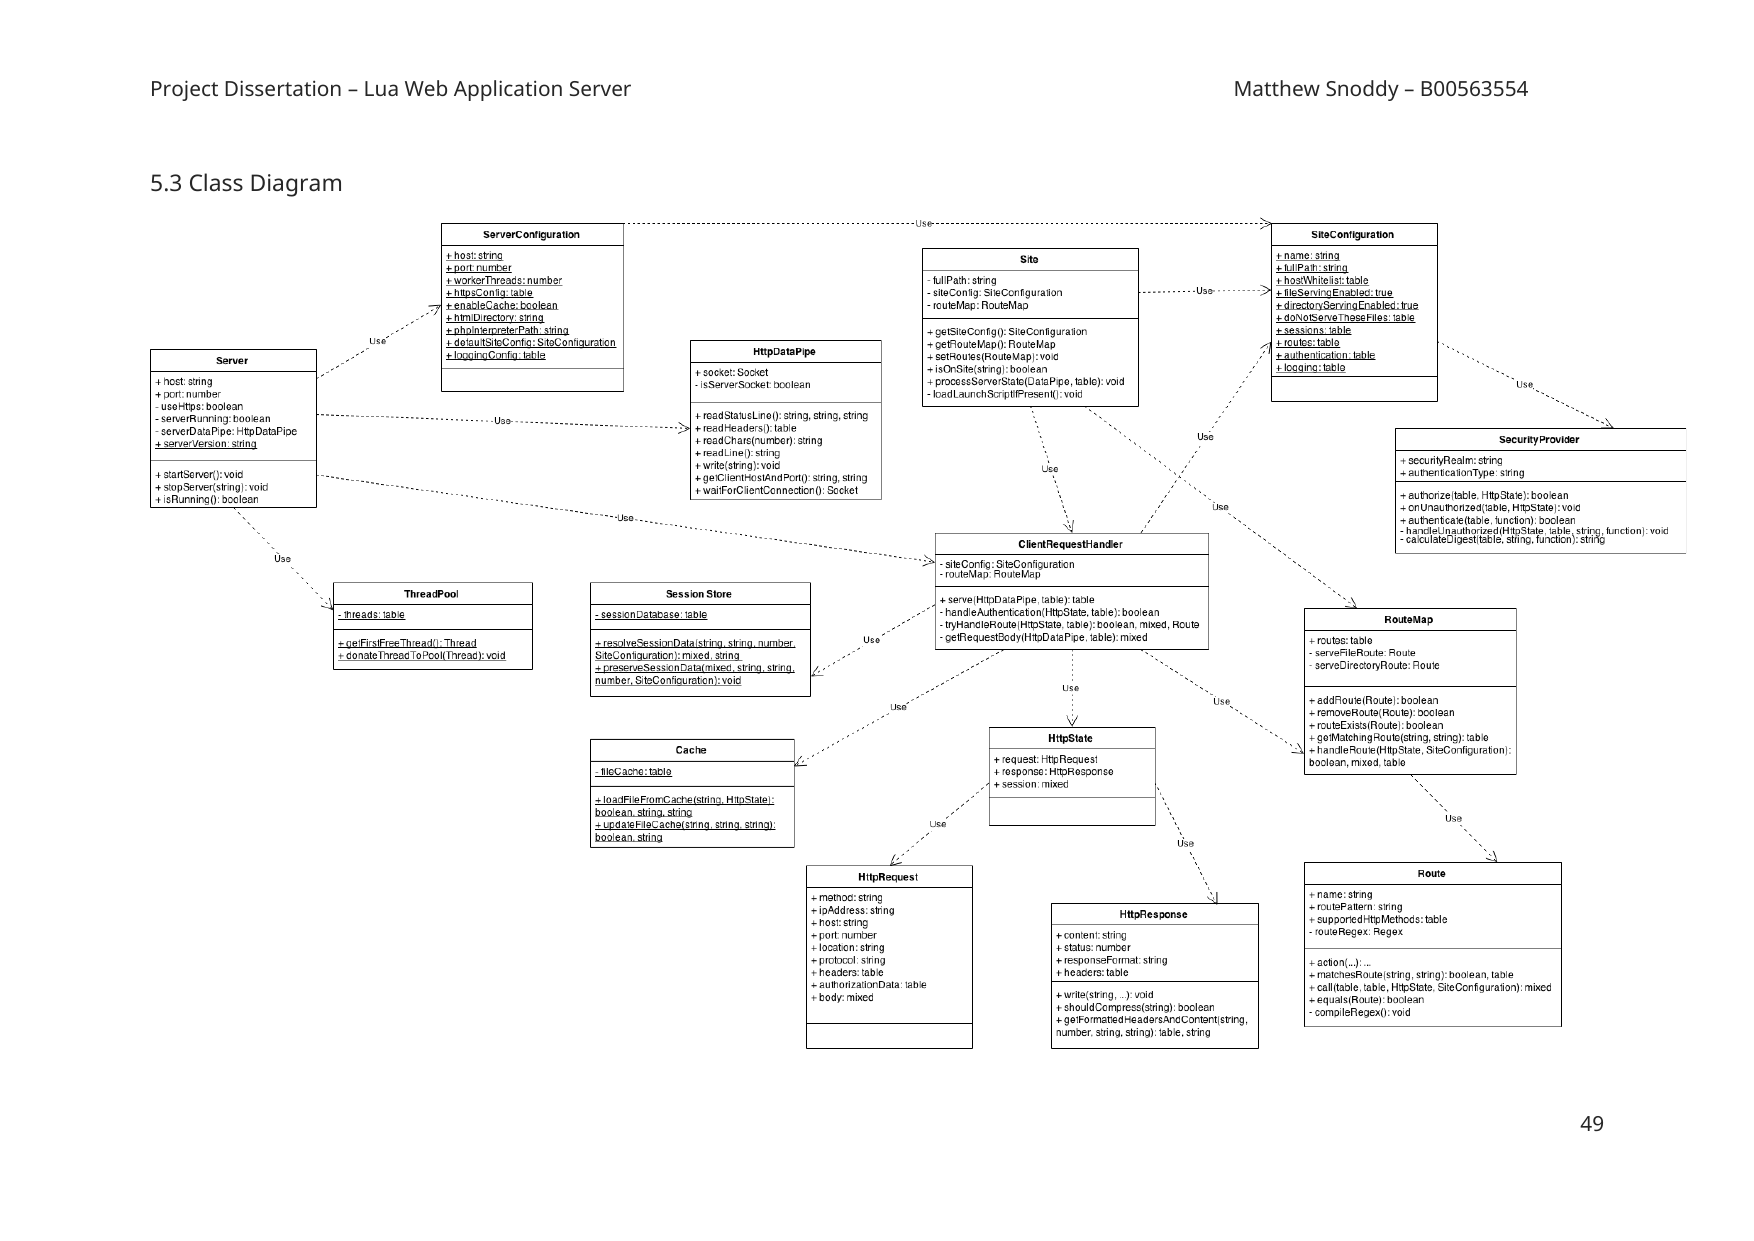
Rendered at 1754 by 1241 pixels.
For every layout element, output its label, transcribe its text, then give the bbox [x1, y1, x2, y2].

subtitle 5.3 Class Diagram [150, 167, 1604, 198]
picture [150, 212, 1687, 1051]
